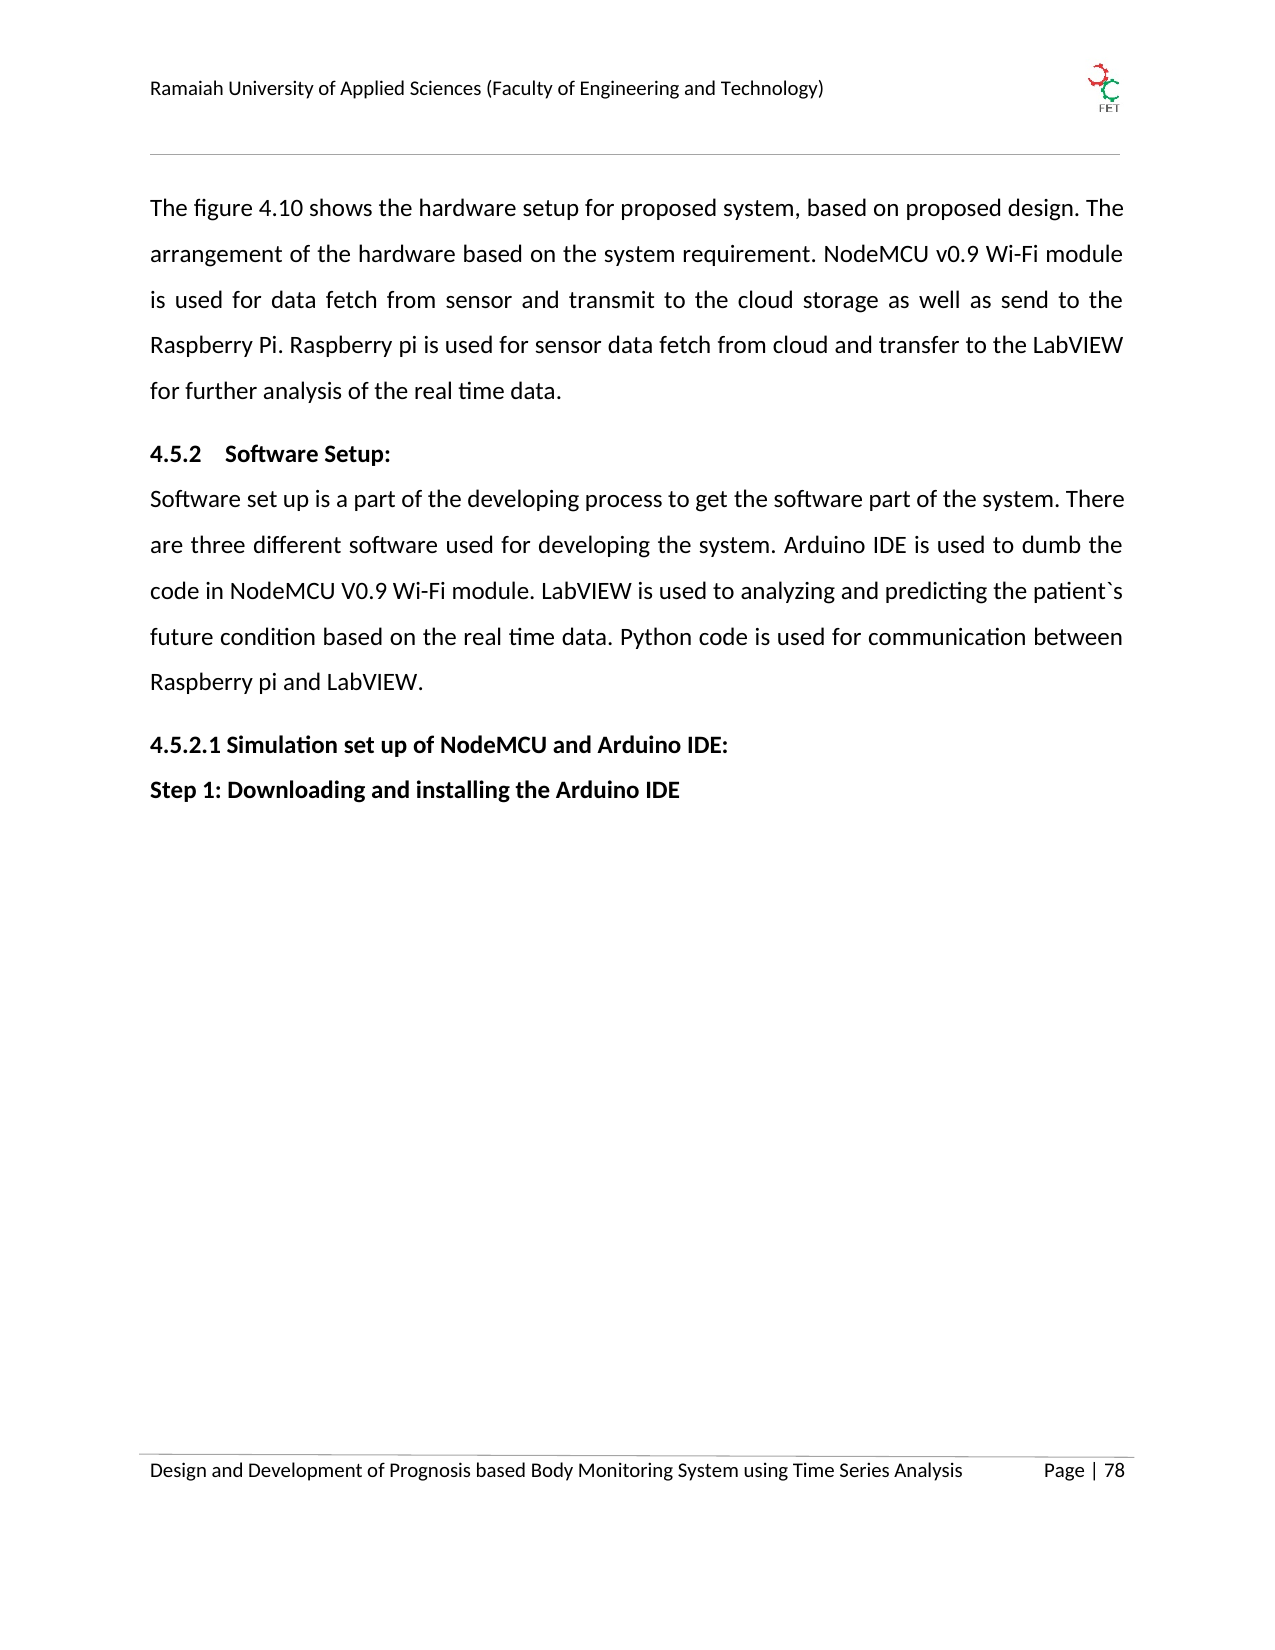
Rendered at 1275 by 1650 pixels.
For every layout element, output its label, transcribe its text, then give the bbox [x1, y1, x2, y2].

subtitle 4.5.2.1 Simulation set up of NodeMCU and Arduino IDE: [150, 729, 1125, 759]
picture [1084, 57, 1125, 118]
text The figure 4.10 shows the hardware setup for proposed system, based on proposed design. The arrangement of the hardware based on the system requirement. NodeMCU v0.9 Wi-Fi module is used for data fetch from sensor and transmit to the cloud storage as well as send to the Raspberry Pi. Raspberry pi is used for sensor data fetch from cloud and transfer to the LabVIEW for further analysis of the real time data. [150, 192, 1125, 406]
text Software set up is a part of the developing process to get the software part of the system. There are three different software used for developing the system. Arduino IDE is used to dumb the code in NodeMCU V0.9 Wi-Fi module. LabVIEW is used to analyzing and predicting the patient`s future condition based on the real time data. Python code is used for communication between Raspberry pi and LabVIEW. [150, 483, 1125, 697]
text Step 1: Downloading and installing the Arduino IDE [150, 774, 1125, 805]
subtitle 4.5.2 Software Setup: [150, 438, 1125, 468]
